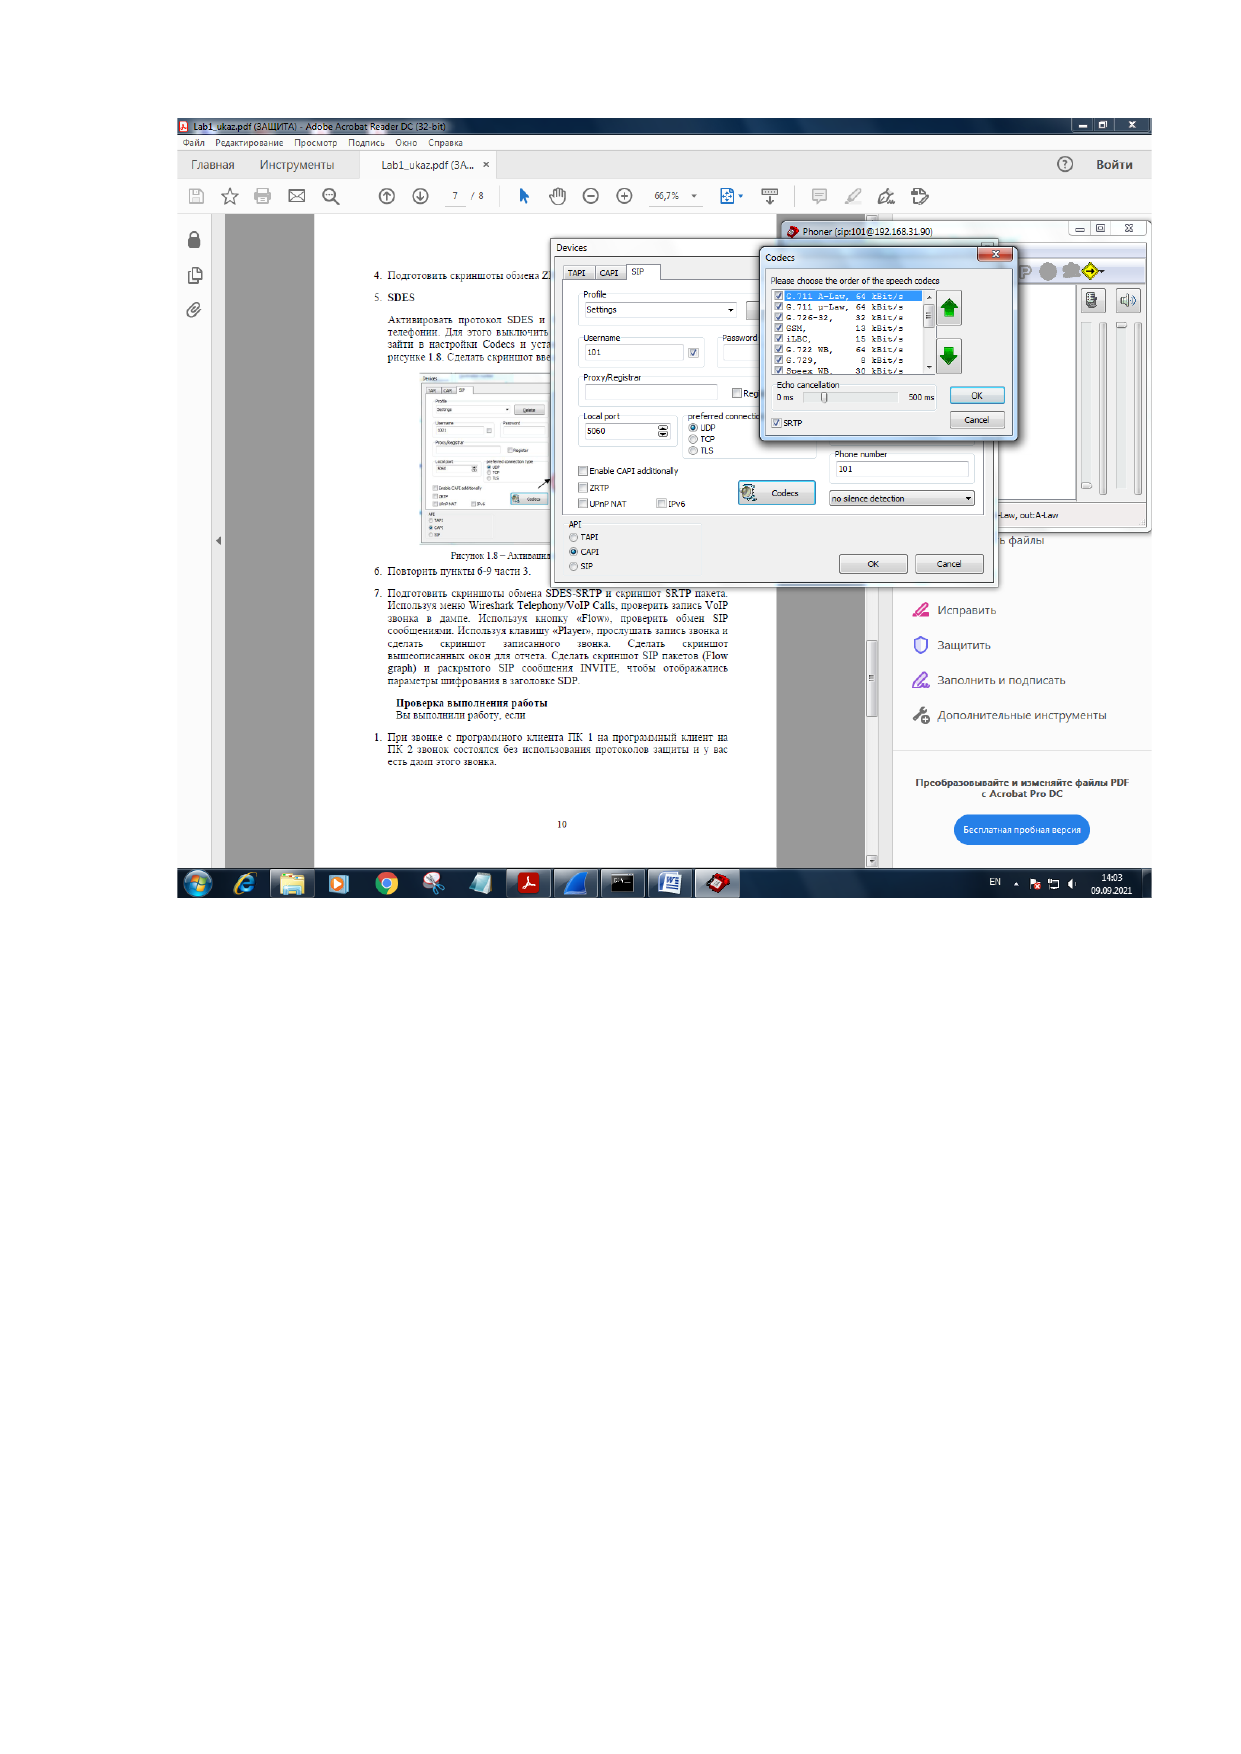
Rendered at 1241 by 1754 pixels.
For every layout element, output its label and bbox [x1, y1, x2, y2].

picture [177, 118, 1152, 898]
